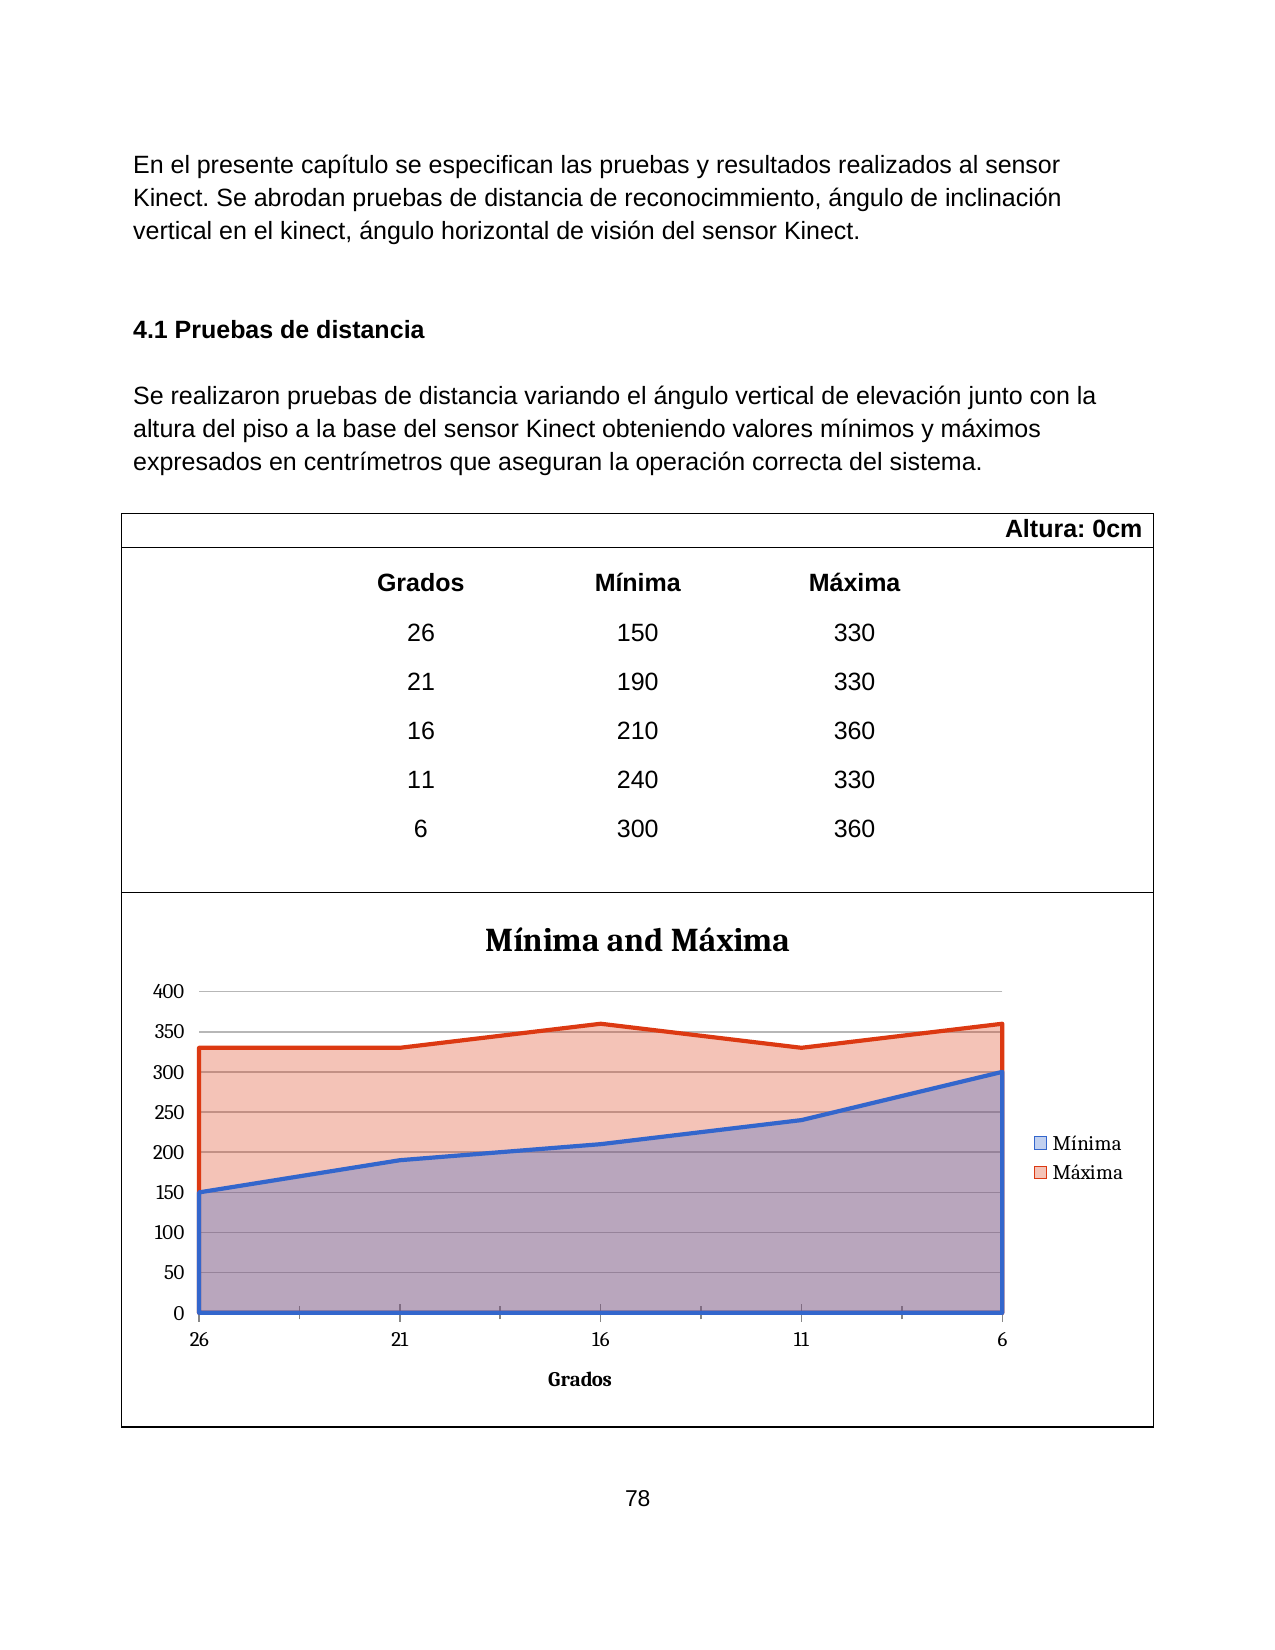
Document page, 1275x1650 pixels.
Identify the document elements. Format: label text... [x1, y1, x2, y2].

text En el presente capítulo se especifican las pruebas y resultados realizados al sensor Kinect. Se abrodan pruebas de distancia de reconocimmiento, ángulo de inclinación vertical en el kinect, ángulo horizontal de visión del sensor Kinect. [133, 150, 1142, 245]
table_cell [122, 548, 1153, 892]
table_header Altura: 0cm [122, 514, 1153, 547]
text Se realizaron pruebas de distancia variando el ángulo vertical de elevación junto con la altura del piso a la base del sensor Kinect obteniendo valores mínimos y máximos expresados en centrímetros que aseguran la operación correcta del sistema. [133, 381, 1142, 476]
text 4.1 Pruebas de distancia [133, 315, 1142, 344]
table_cell [122, 893, 1153, 1426]
